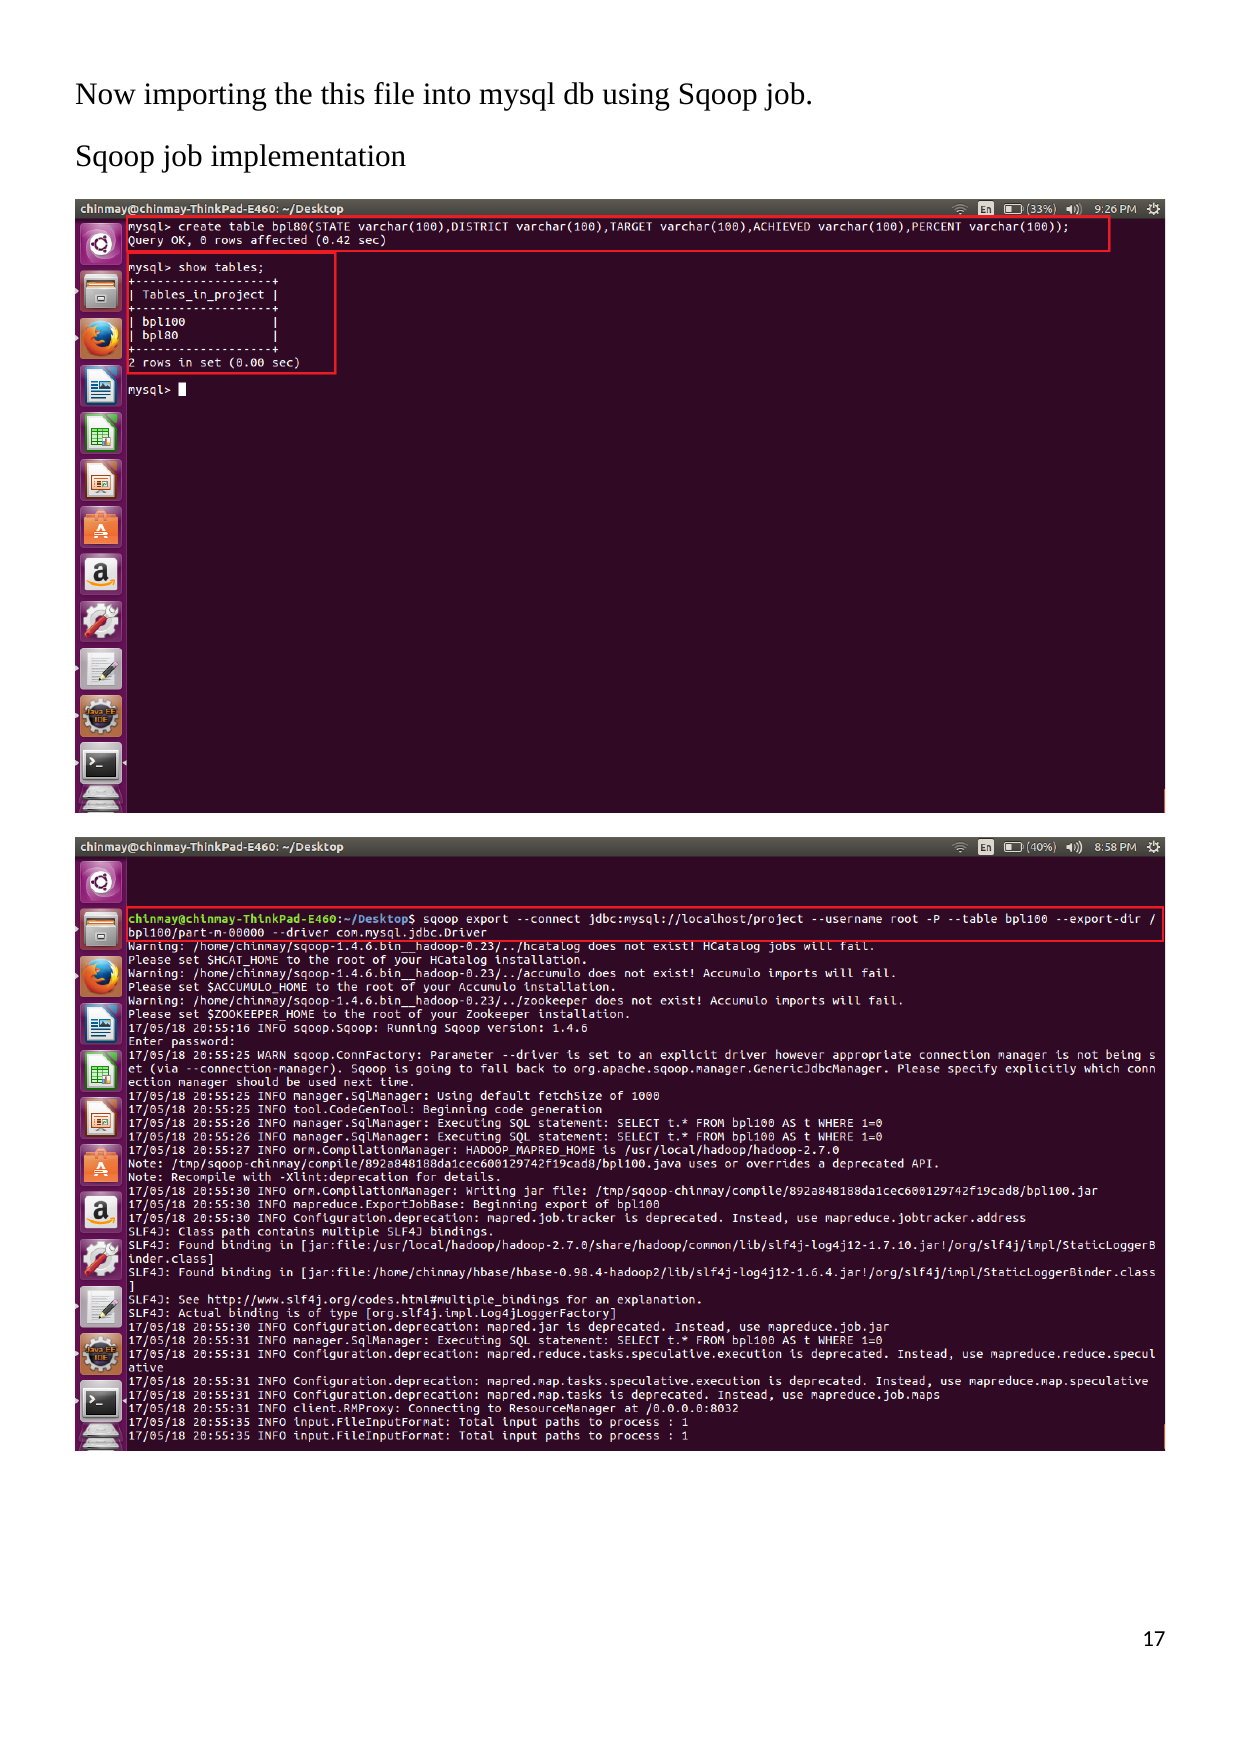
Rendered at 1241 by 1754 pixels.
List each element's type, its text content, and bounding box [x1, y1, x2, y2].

picture [75, 199, 1166, 813]
text Sqoop job implementation [75, 137, 1165, 173]
text Now importing the this file into mysql db using Sqoop job. [75, 75, 1165, 111]
picture [75, 837, 1166, 1451]
